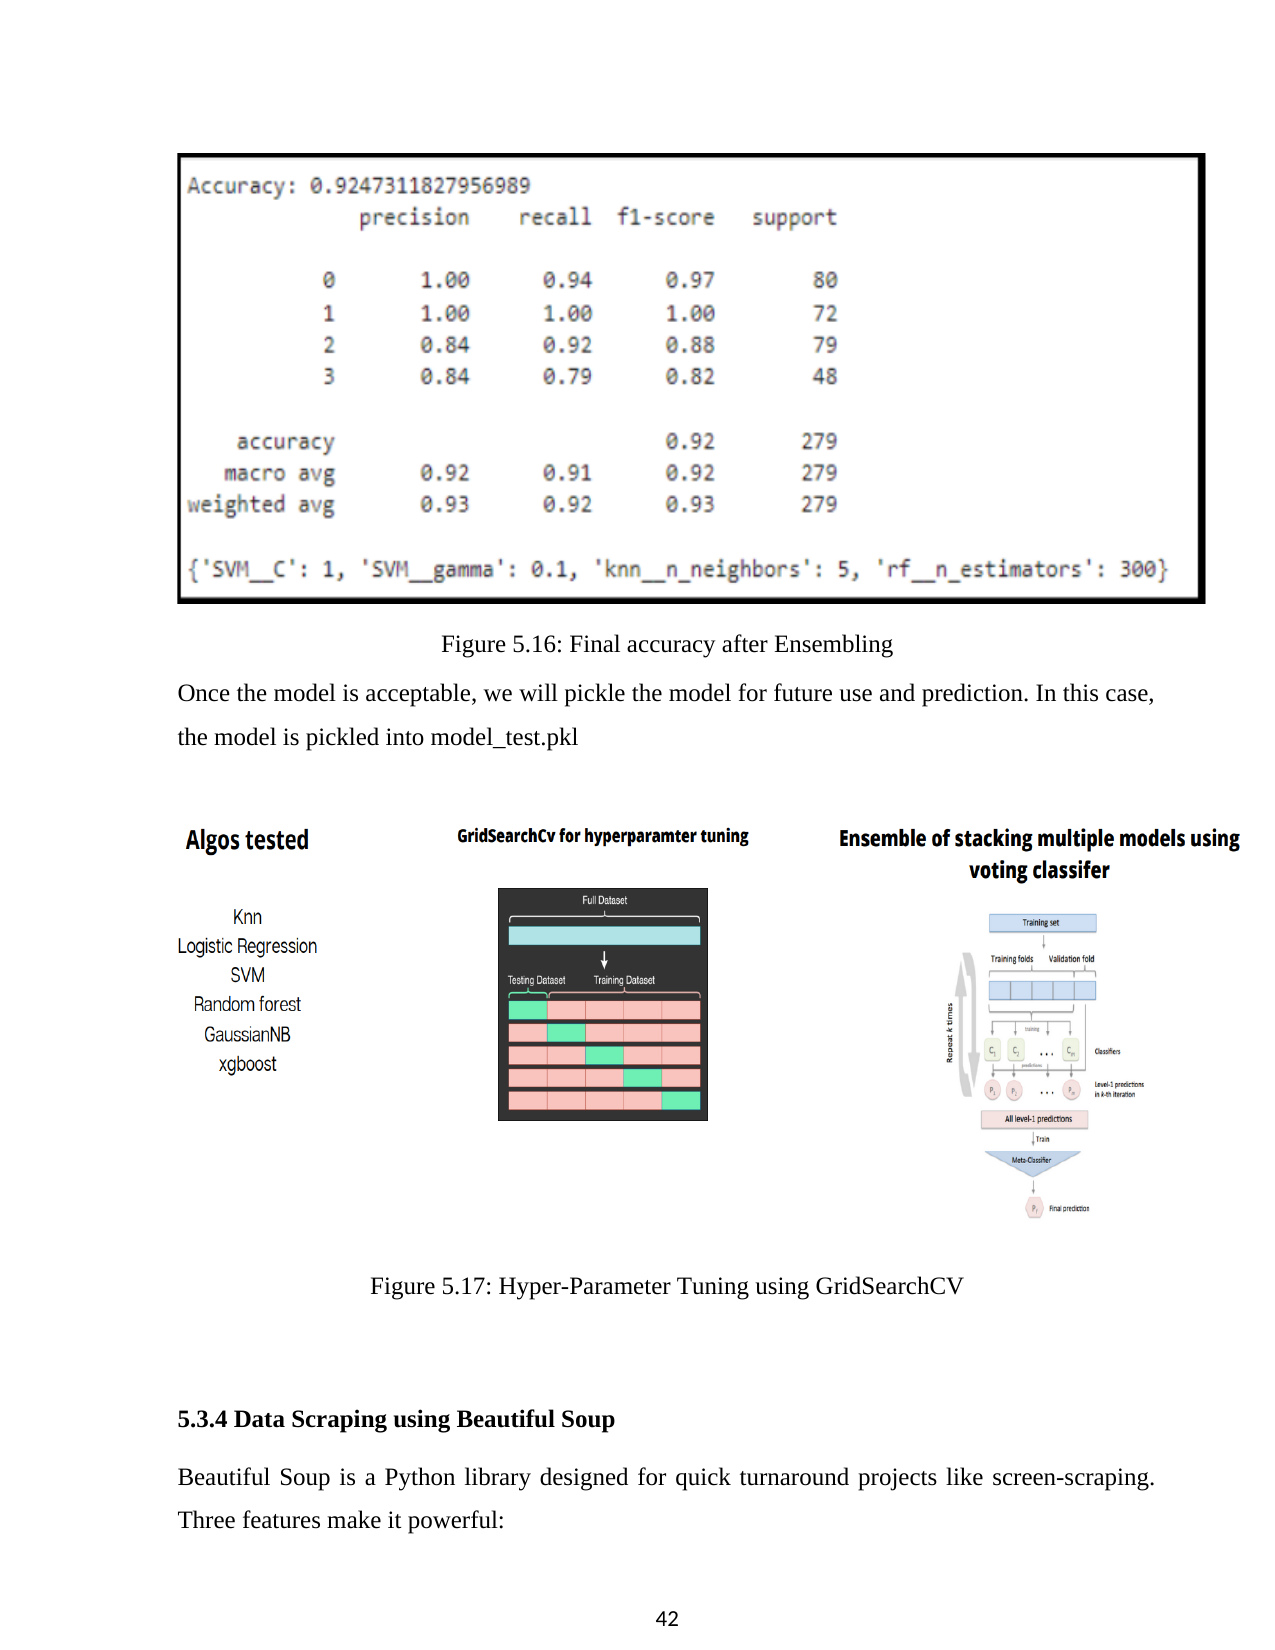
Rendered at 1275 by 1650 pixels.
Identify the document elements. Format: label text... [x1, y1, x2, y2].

text Once the model is acceptable, we will pickle the model for future use and prediction. In this case, the model is pickled into model_test.pkl [177, 678, 1157, 750]
text Beautiful Soup is a Python library designed for quick turnaround projects like screen-scraping. Three features make it powerful: [177, 1462, 1157, 1534]
picture [177, 785, 1253, 1247]
text 5.3.4 Data Scraping using Beautiful Soup [177, 1404, 1157, 1432]
text Figure 5.17: Hyper-Parameter Tuning using GridSearchCV [177, 1271, 1157, 1300]
text Figure 5.16: Final accuracy after Ensembling [177, 629, 1157, 658]
picture [177, 153, 1206, 604]
